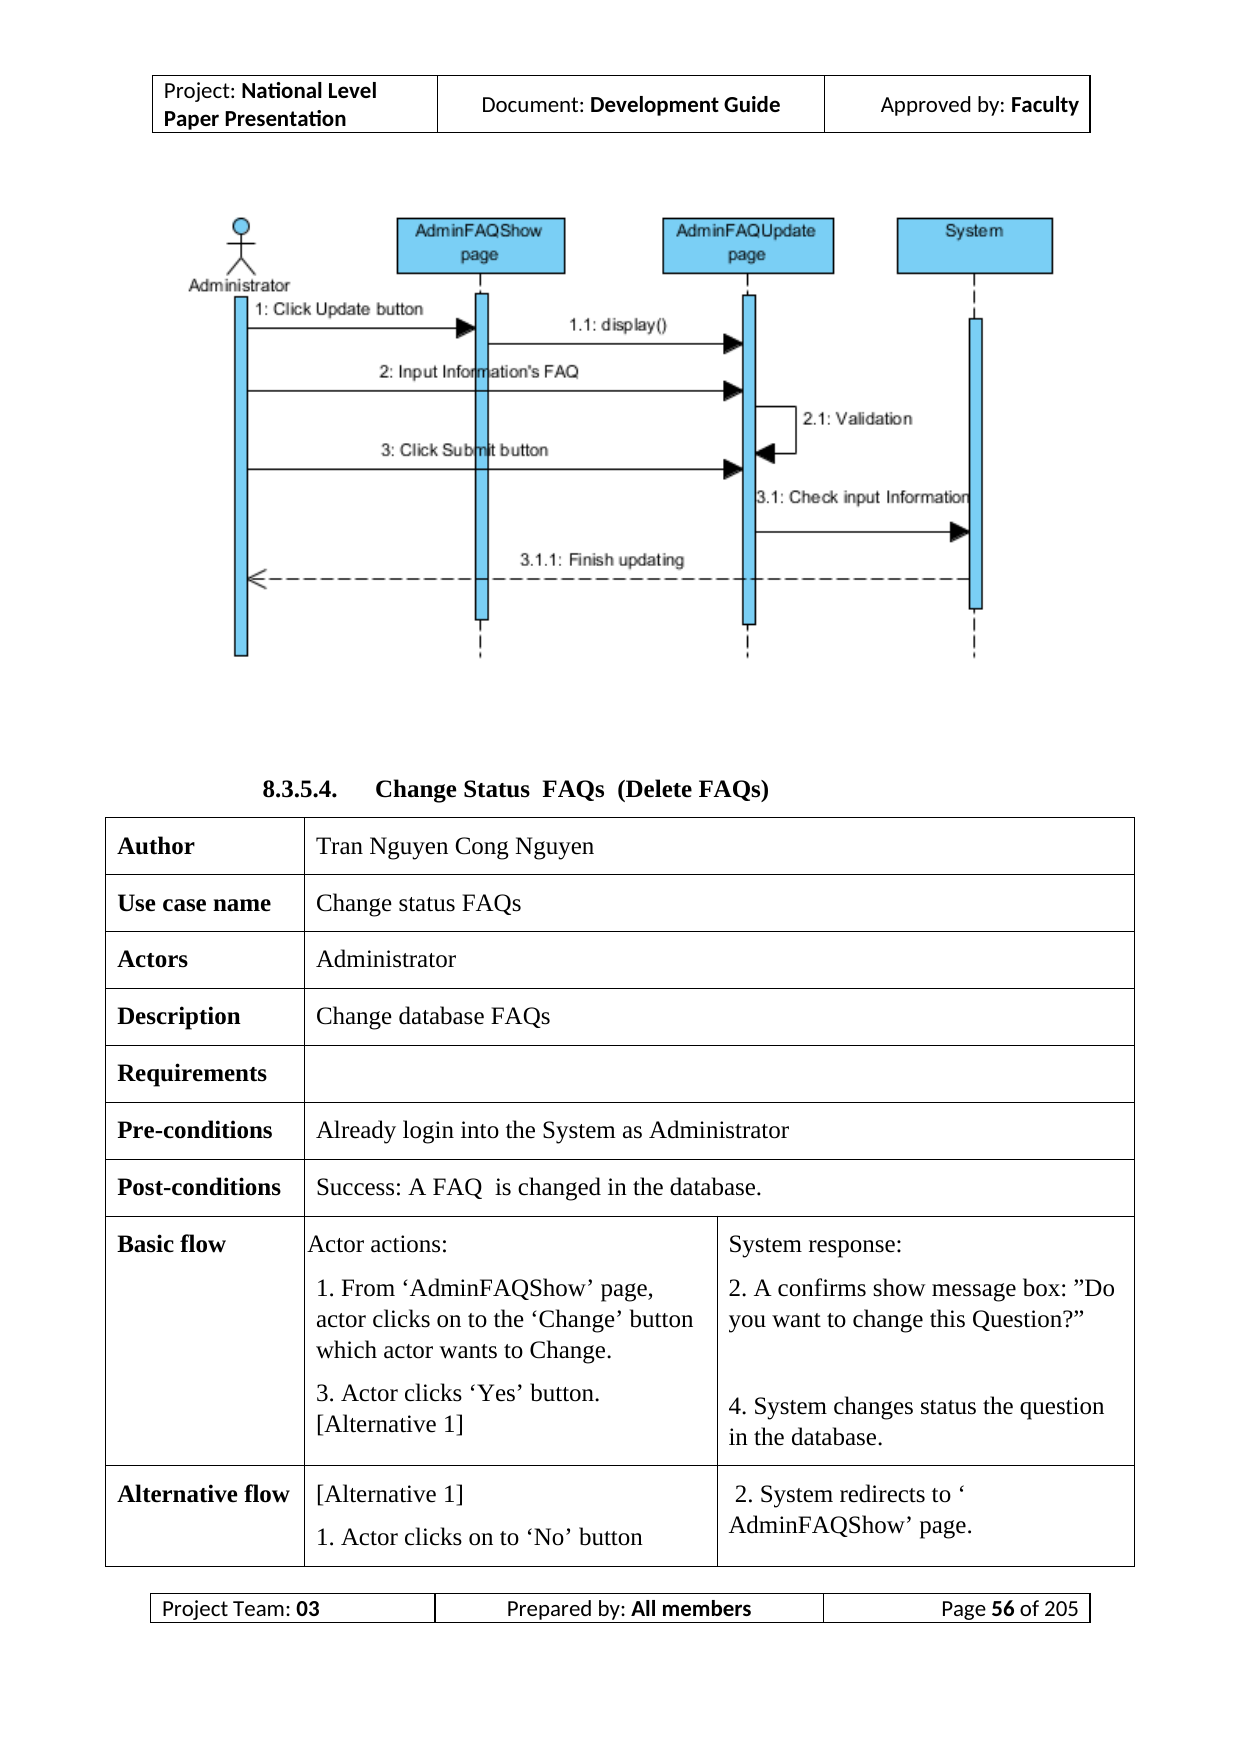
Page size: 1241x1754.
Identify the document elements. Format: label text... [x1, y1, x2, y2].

table_cell Description [106, 989, 304, 1045]
table_header Tran Nguyen Cong Nguyen [305, 818, 1134, 874]
table_cell Already login into the System as Administrator [305, 1103, 1134, 1159]
table_cell Pre-conditions [106, 1103, 304, 1159]
picture [150, 207, 1080, 671]
table_cell Success: A FAQ is changed in the database. [305, 1160, 1134, 1216]
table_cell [305, 1466, 717, 1566]
table_cell Actor actions: 1. From ‘AdminFAQShow’ page, actor clicks on to the ‘Change’ button which actor wants to Change. 3. Actor clicks ‘Yes’ button.[Alternative 1] [305, 1217, 717, 1465]
table_cell Actors [106, 932, 304, 988]
table_cell Alternative flow [106, 1466, 304, 1566]
table_cell Requirements [106, 1046, 304, 1102]
list Change Status FAQs (Delete FAQs) [262, 774, 1090, 802]
table_cell System response: 2. A confirms show message box: ”Do you want to change this Question?” 4. System changes status the question in the database. [718, 1217, 1134, 1465]
table_cell Use case name [106, 875, 304, 931]
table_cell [718, 1466, 1134, 1566]
table_cell [305, 1046, 1134, 1102]
table_cell Change database FAQs [305, 989, 1134, 1045]
table_cell Basic flow [106, 1217, 304, 1465]
table_cell Post-conditions [106, 1160, 304, 1216]
table_cell Administrator [305, 932, 1134, 988]
table_header Author [106, 818, 304, 874]
table_cell Change status FAQs [305, 875, 1134, 931]
